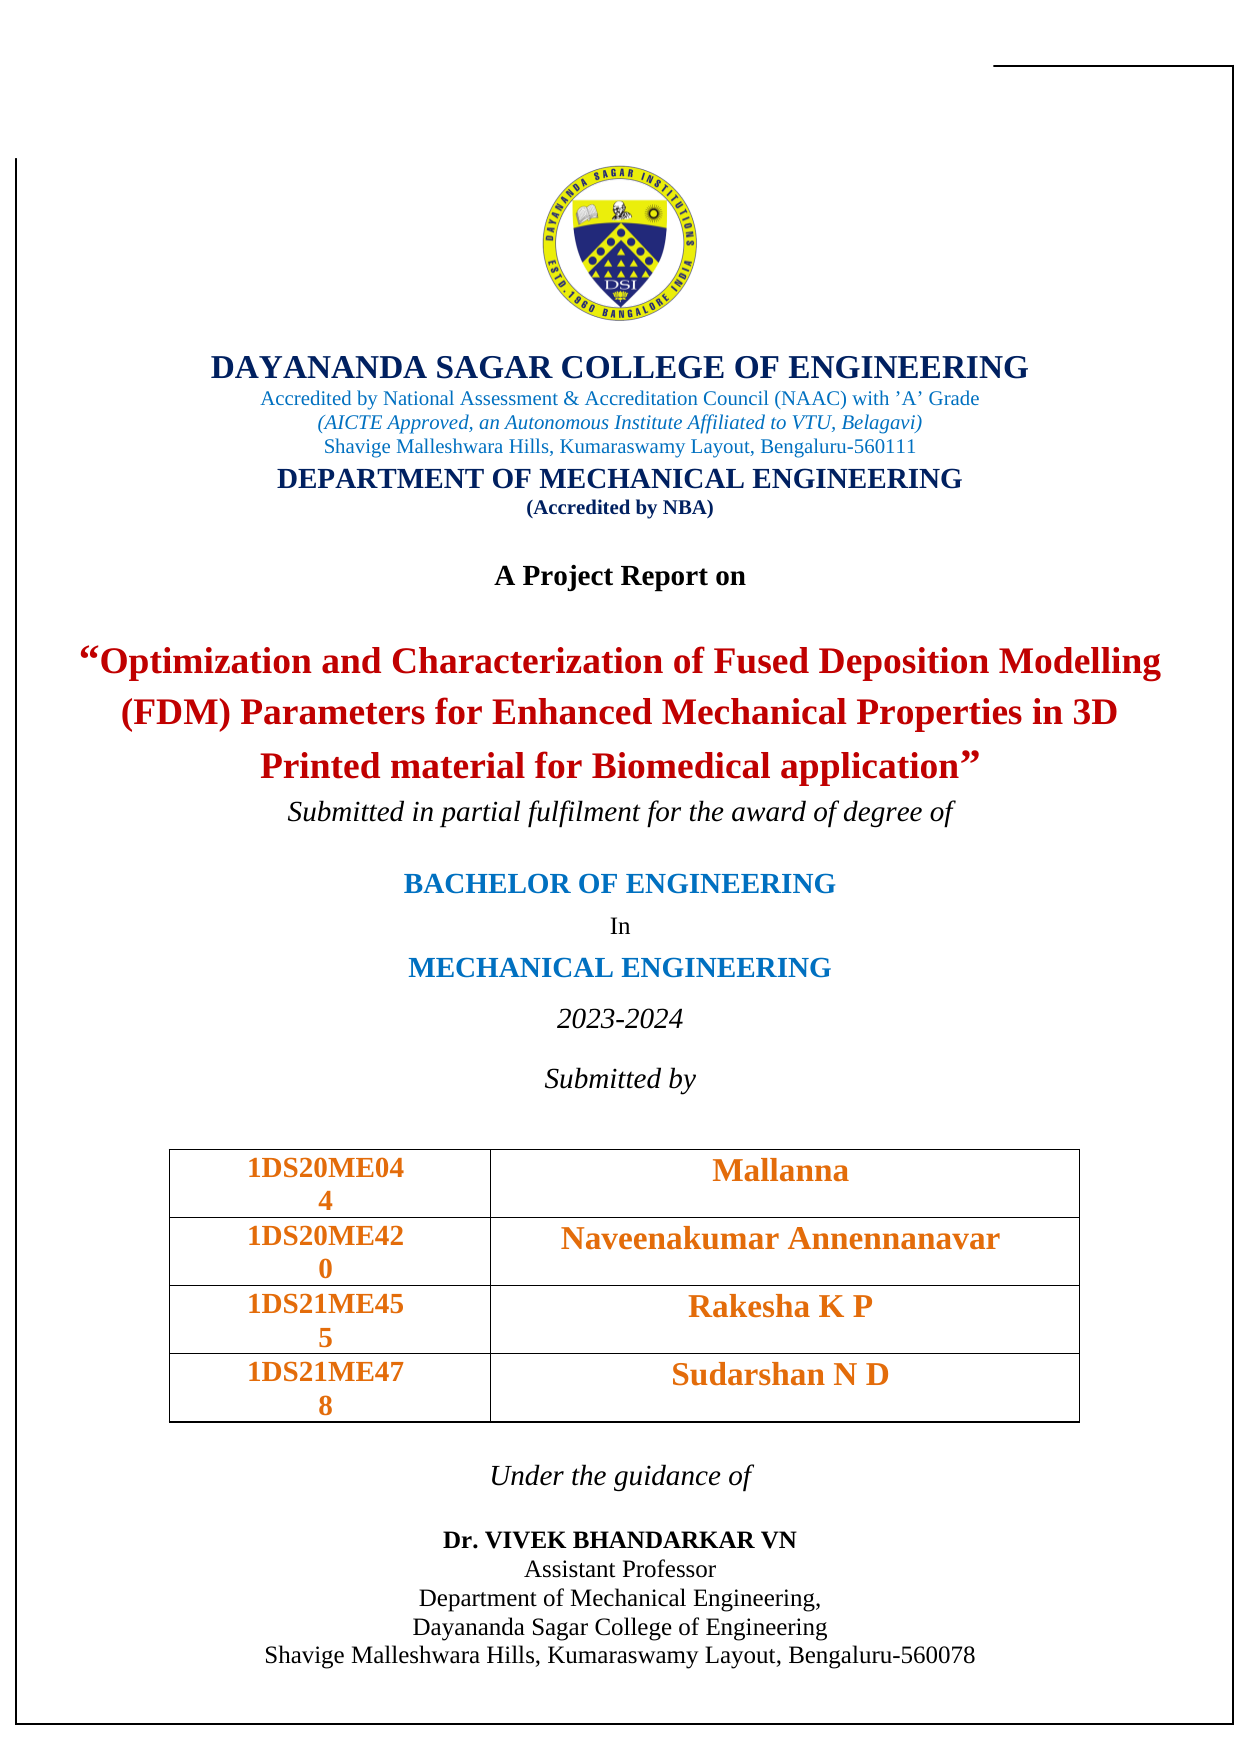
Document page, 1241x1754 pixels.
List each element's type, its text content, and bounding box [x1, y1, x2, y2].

table_header Mallanna [491, 1150, 1079, 1217]
text Accredited by National Assessment & Accreditation Council (NAAC) with ’A’ Grade [74, 386, 1166, 410]
text Dayananda Sagar College of Engineering [74, 1612, 1166, 1641]
text In [74, 911, 1166, 940]
text (Accredited by NBA) [74, 495, 1166, 519]
text Dr. VIVEK BHANDARKAR VN [74, 1526, 1166, 1554]
table_cell 1DS20ME420 [170, 1218, 490, 1285]
text “Optimization and Characterization of Fused Deposition Modelling (FDM) Parameters for Enhanced Mechanical Properties in 3D Printed material for Biomedical application” [74, 635, 1166, 787]
text MECHANICAL ENGINEERING [74, 950, 1166, 984]
text BACHELOR OF ENGINEERING [74, 866, 1166, 900]
text A Project Report on [74, 558, 1166, 591]
table_cell Naveenakumar Annennanavar [491, 1218, 1079, 1285]
text Shavige Malleshwara Hills, Kumaraswamy Layout, Bengaluru-560078 [74, 1641, 1166, 1669]
text Submitted by [74, 1061, 1166, 1094]
text Department of Mechanical Engineering, [74, 1583, 1166, 1612]
table_cell Sudarshan N D [491, 1354, 1079, 1421]
text (AICTE Approved, an Autonomous Institute Affiliated to VTU, Belagavi) [74, 410, 1166, 434]
picture [541, 164, 699, 323]
table_cell Rakesha K P [491, 1286, 1079, 1353]
text Shavige Malleshwara Hills, Kumaraswamy Layout, Bengaluru-560111 [74, 434, 1166, 458]
text Assistant Professor [74, 1554, 1166, 1583]
text DAYANANDA SAGAR COLLEGE OF ENGINEERING [74, 347, 1166, 386]
text Submitted in partial fulfilment for the award of degree of [74, 794, 1166, 828]
text Under the guidance of [74, 1458, 1166, 1492]
text DEPARTMENT OF MECHANICAL ENGINEERING [74, 461, 1166, 495]
table_cell 1DS21ME455 [170, 1286, 490, 1353]
text 2023-2024 [74, 1001, 1166, 1035]
table_header 1DS20ME044 [170, 1150, 490, 1217]
table_cell 1DS21ME478 [170, 1354, 490, 1421]
